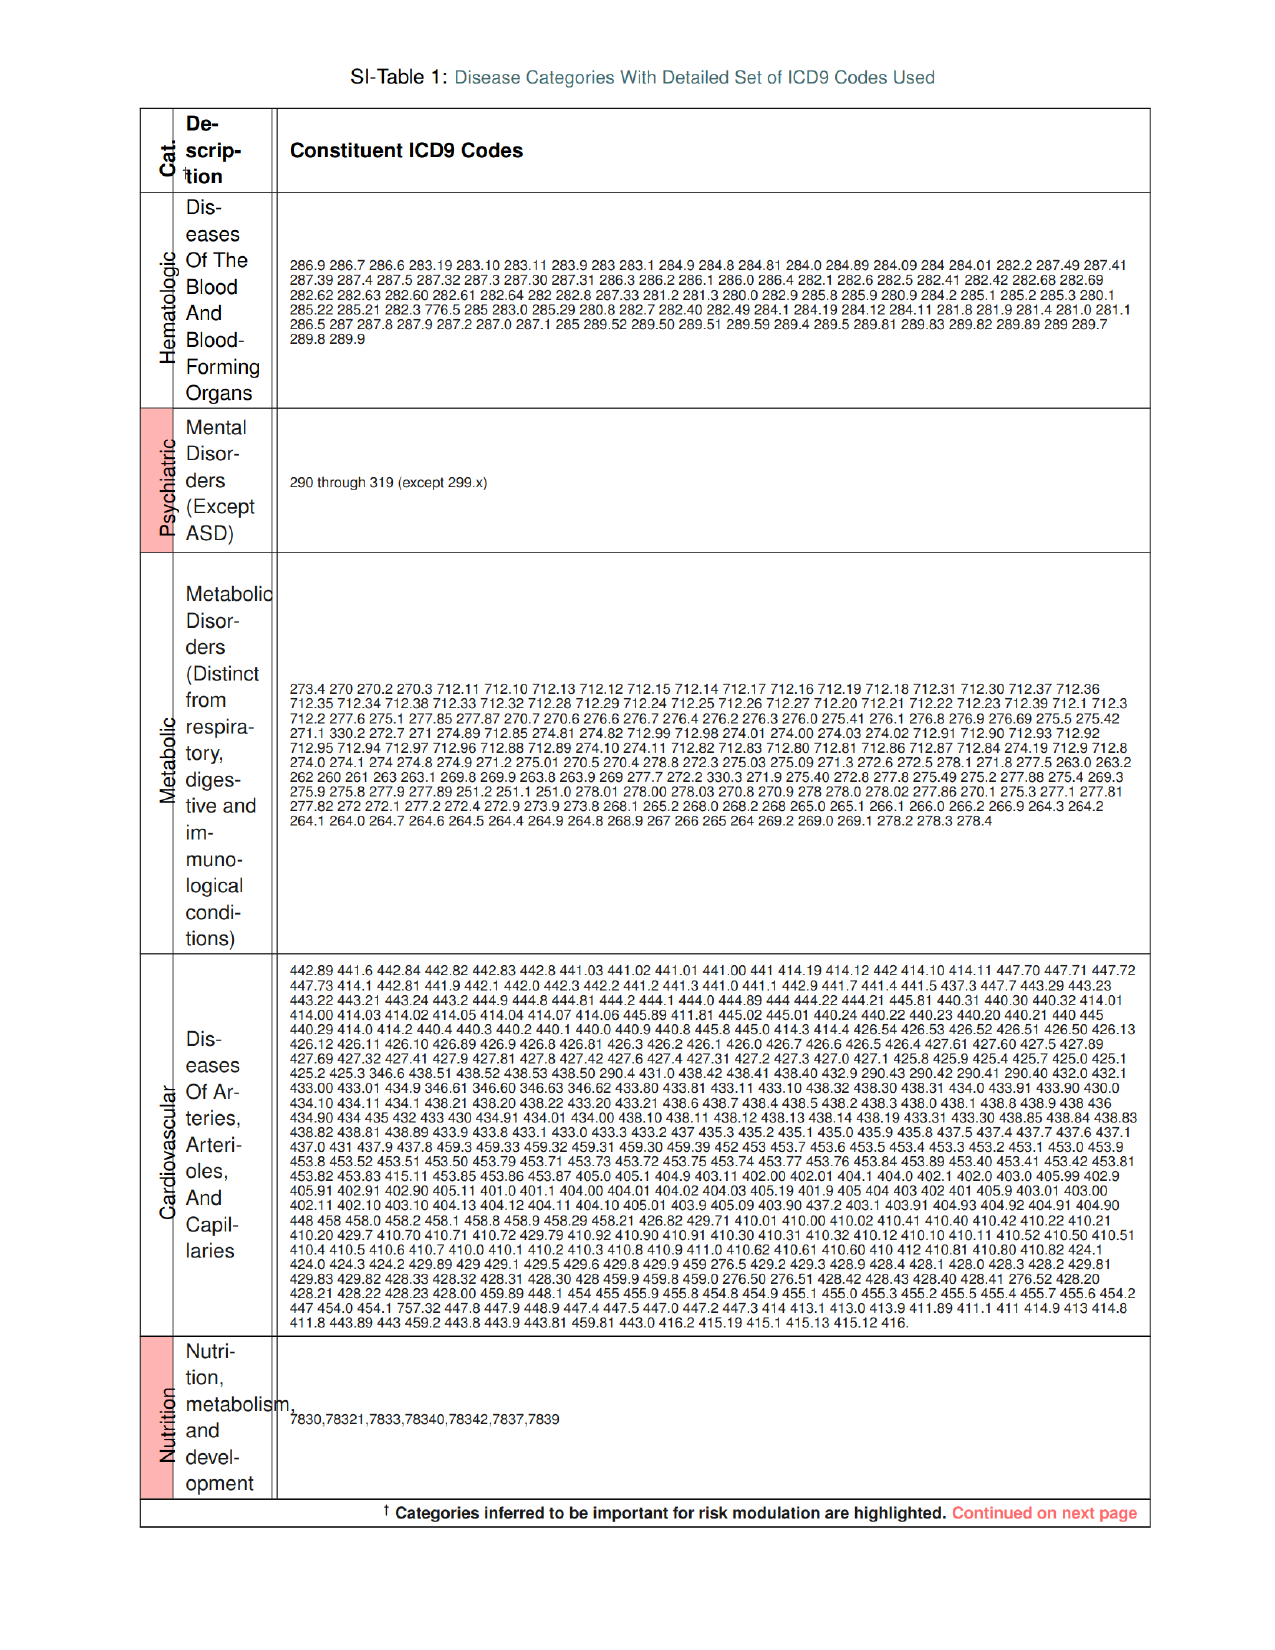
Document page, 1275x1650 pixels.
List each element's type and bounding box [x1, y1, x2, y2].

picture [129, 51, 1169, 1535]
